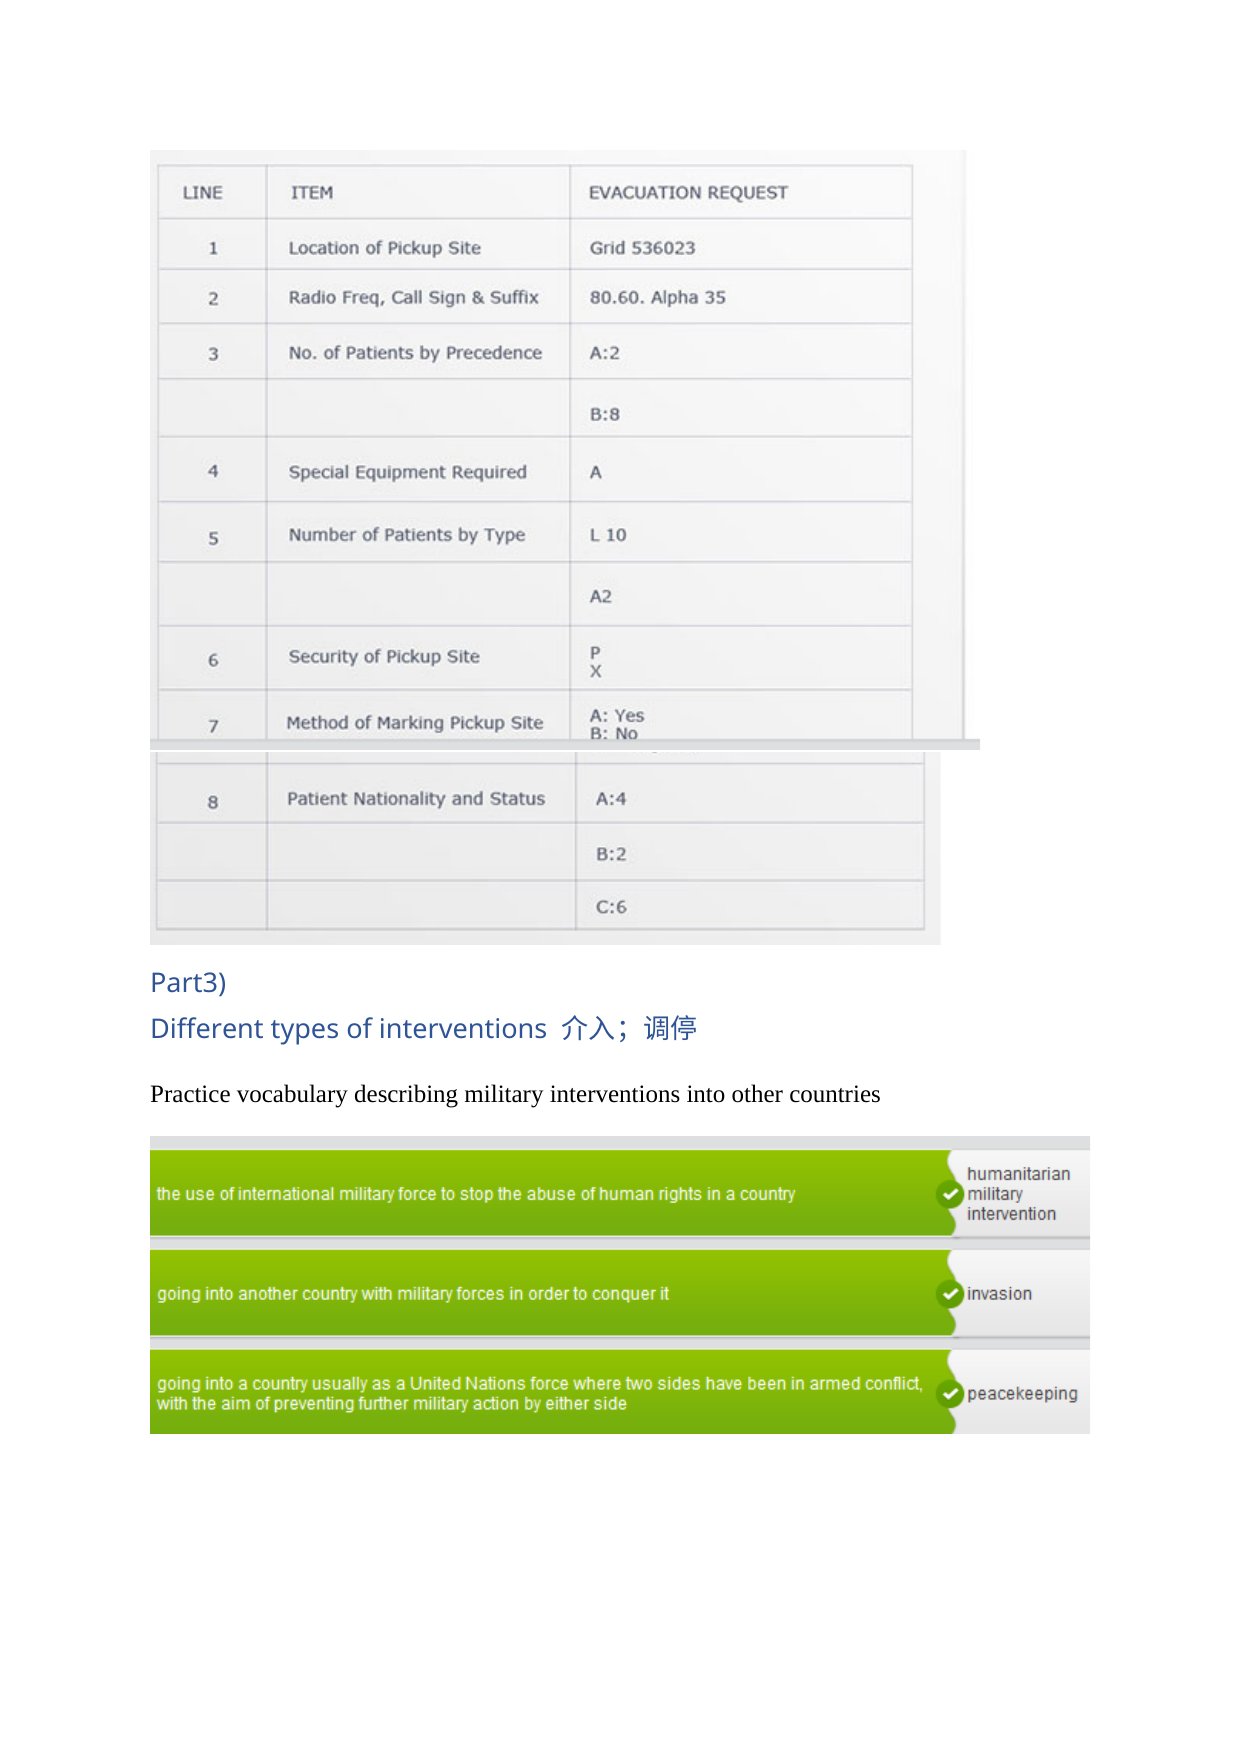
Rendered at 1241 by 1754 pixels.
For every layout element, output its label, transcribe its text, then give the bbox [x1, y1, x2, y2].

picture [150, 752, 941, 945]
picture [150, 150, 981, 750]
picture [150, 1136, 1091, 1434]
text Practice vocabulary describing military interventions into other countries [150, 1079, 1090, 1108]
subtitle Part3) [150, 963, 1090, 1000]
subtitle Different types of interventions 介入；调停 [150, 1007, 1090, 1047]
